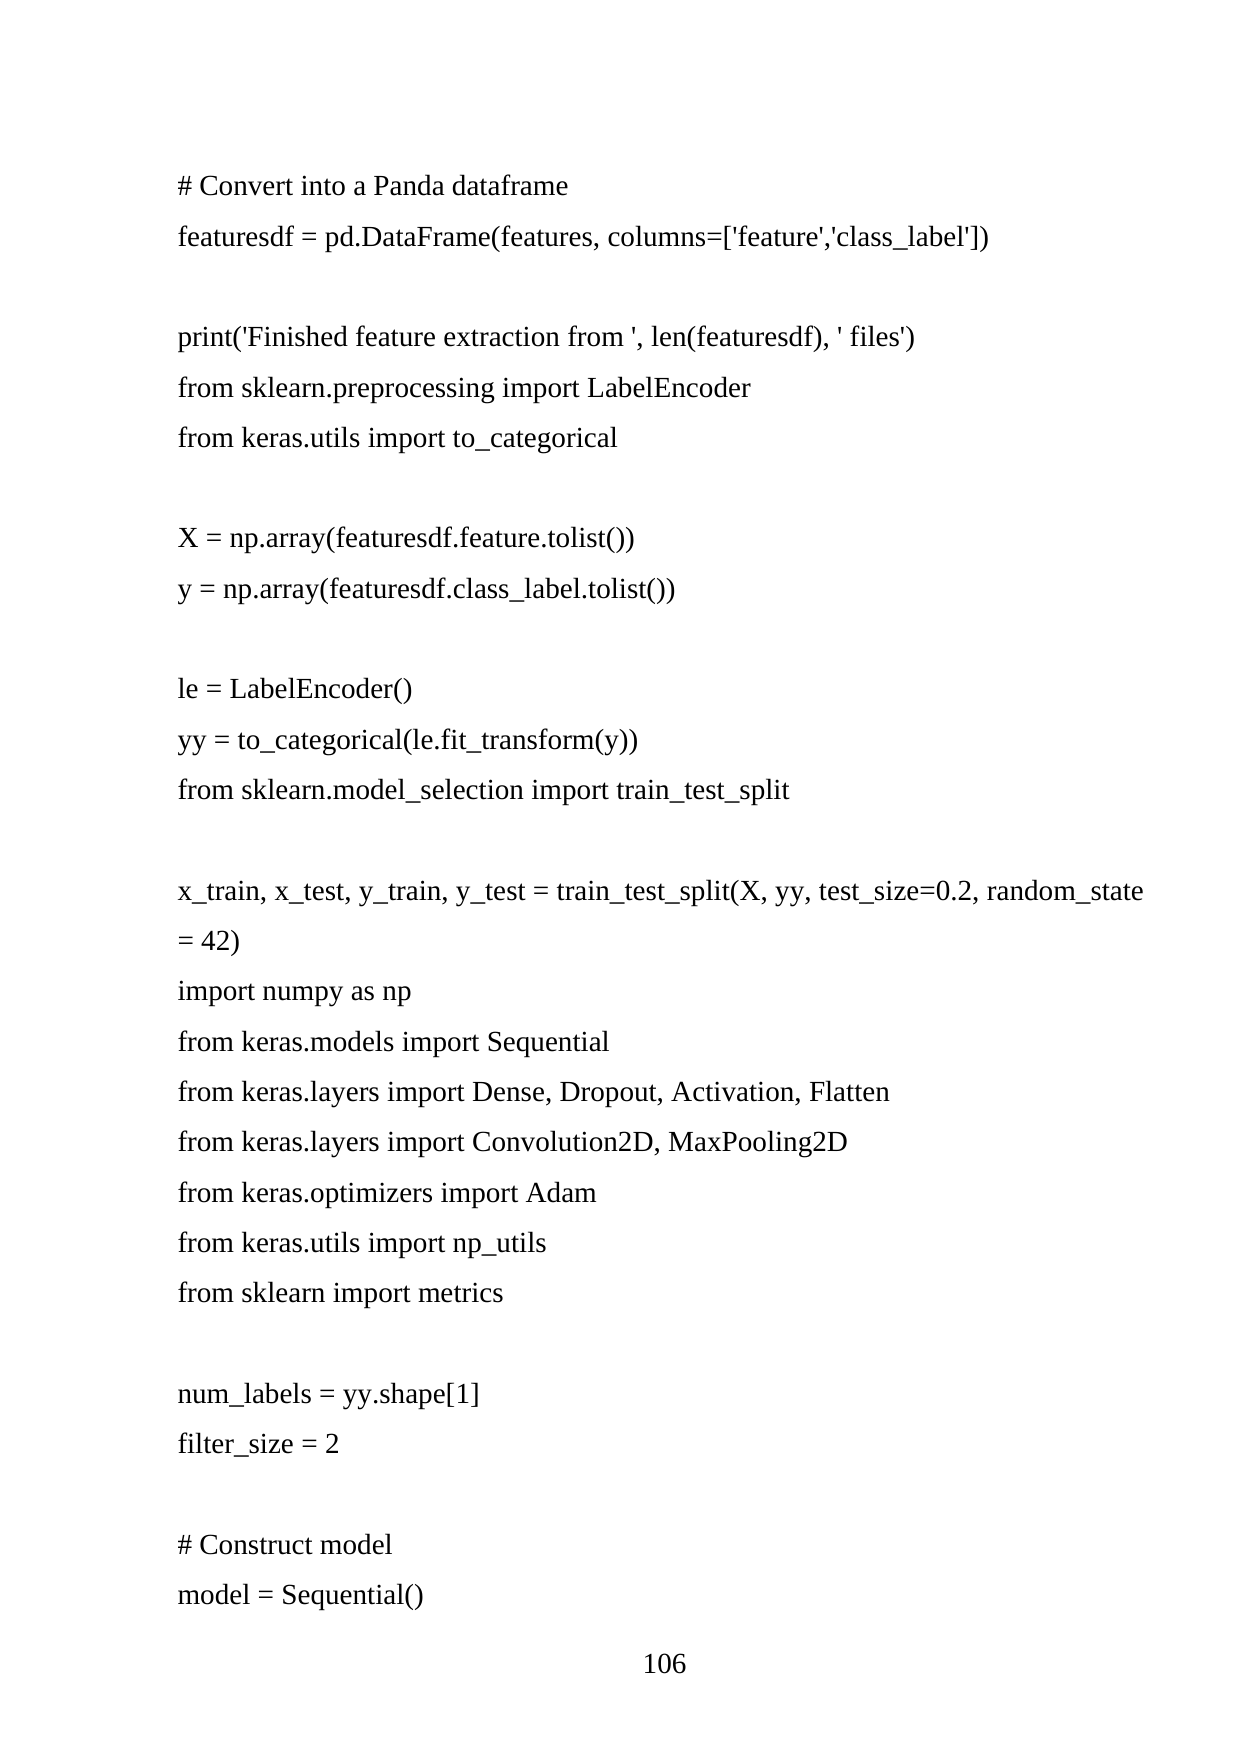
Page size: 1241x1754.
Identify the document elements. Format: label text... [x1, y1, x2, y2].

text filter_size = 2 [177, 1426, 1152, 1460]
text yy = to_categorical(le.fit_transform(y)) [177, 722, 1152, 755]
text from sklearn.preprocessing import LabelEncoder [177, 370, 1152, 403]
text # Convert into a Panda dataframe [177, 168, 1152, 202]
text model = Sequential() [177, 1577, 1152, 1611]
text import numpy as np [177, 973, 1152, 1007]
text from sklearn import metrics [177, 1275, 1152, 1309]
text from keras.optimizers import Adam [177, 1175, 1152, 1208]
text from keras.layers import Convolution2D, MaxPooling2D [177, 1124, 1152, 1158]
text from sklearn.model_selection import train_test_split [177, 772, 1152, 806]
text x_train, x_test, y_train, y_test = train_test_split(X, yy, test_size=0.2, random_state = 42) [177, 873, 1152, 957]
text from keras.utils import np_utils [177, 1225, 1152, 1258]
text from keras.models import Sequential [177, 1024, 1152, 1057]
text from keras.utils import to_categorical [177, 420, 1152, 453]
text featuresdf = pd.DataFrame(features, columns=['feature','class_label']) [177, 219, 1152, 252]
text le = LabelEncoder() [177, 672, 1152, 705]
text from keras.layers import Dense, Dropout, Activation, Flatten [177, 1074, 1152, 1108]
text y = np.array(featuresdf.class_label.tolist()) [177, 571, 1152, 604]
text X = np.array(featuresdf.feature.tolist()) [177, 521, 1152, 554]
text num_labels = yy.shape[1] [177, 1376, 1152, 1409]
text print('Finished feature extraction from ', len(featuresdf), ' files') [177, 319, 1152, 353]
text # Construct model [177, 1527, 1152, 1560]
